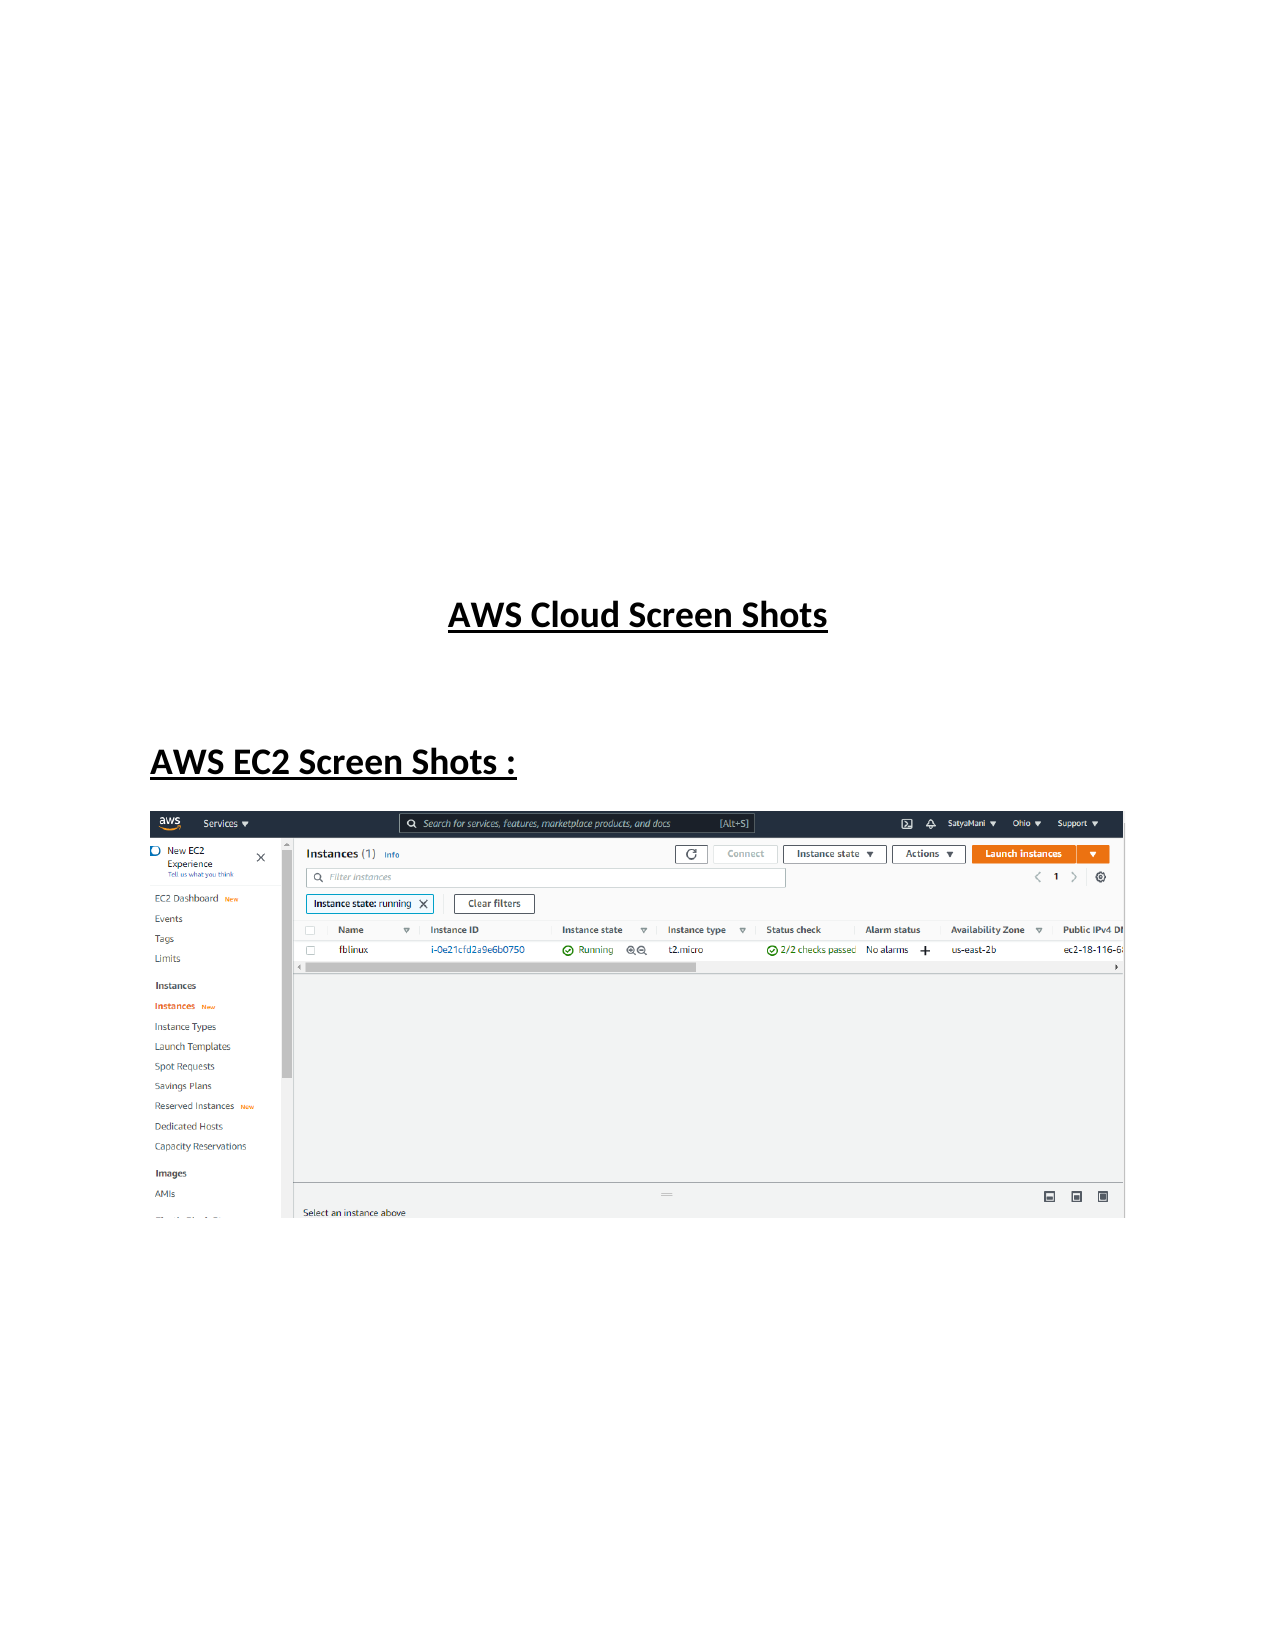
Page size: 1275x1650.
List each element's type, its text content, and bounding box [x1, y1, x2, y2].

text AWS EC2 Screen Shots : [150, 738, 1125, 784]
picture [150, 811, 1125, 1218]
text AWS Cloud Screen Shots [150, 591, 1125, 637]
